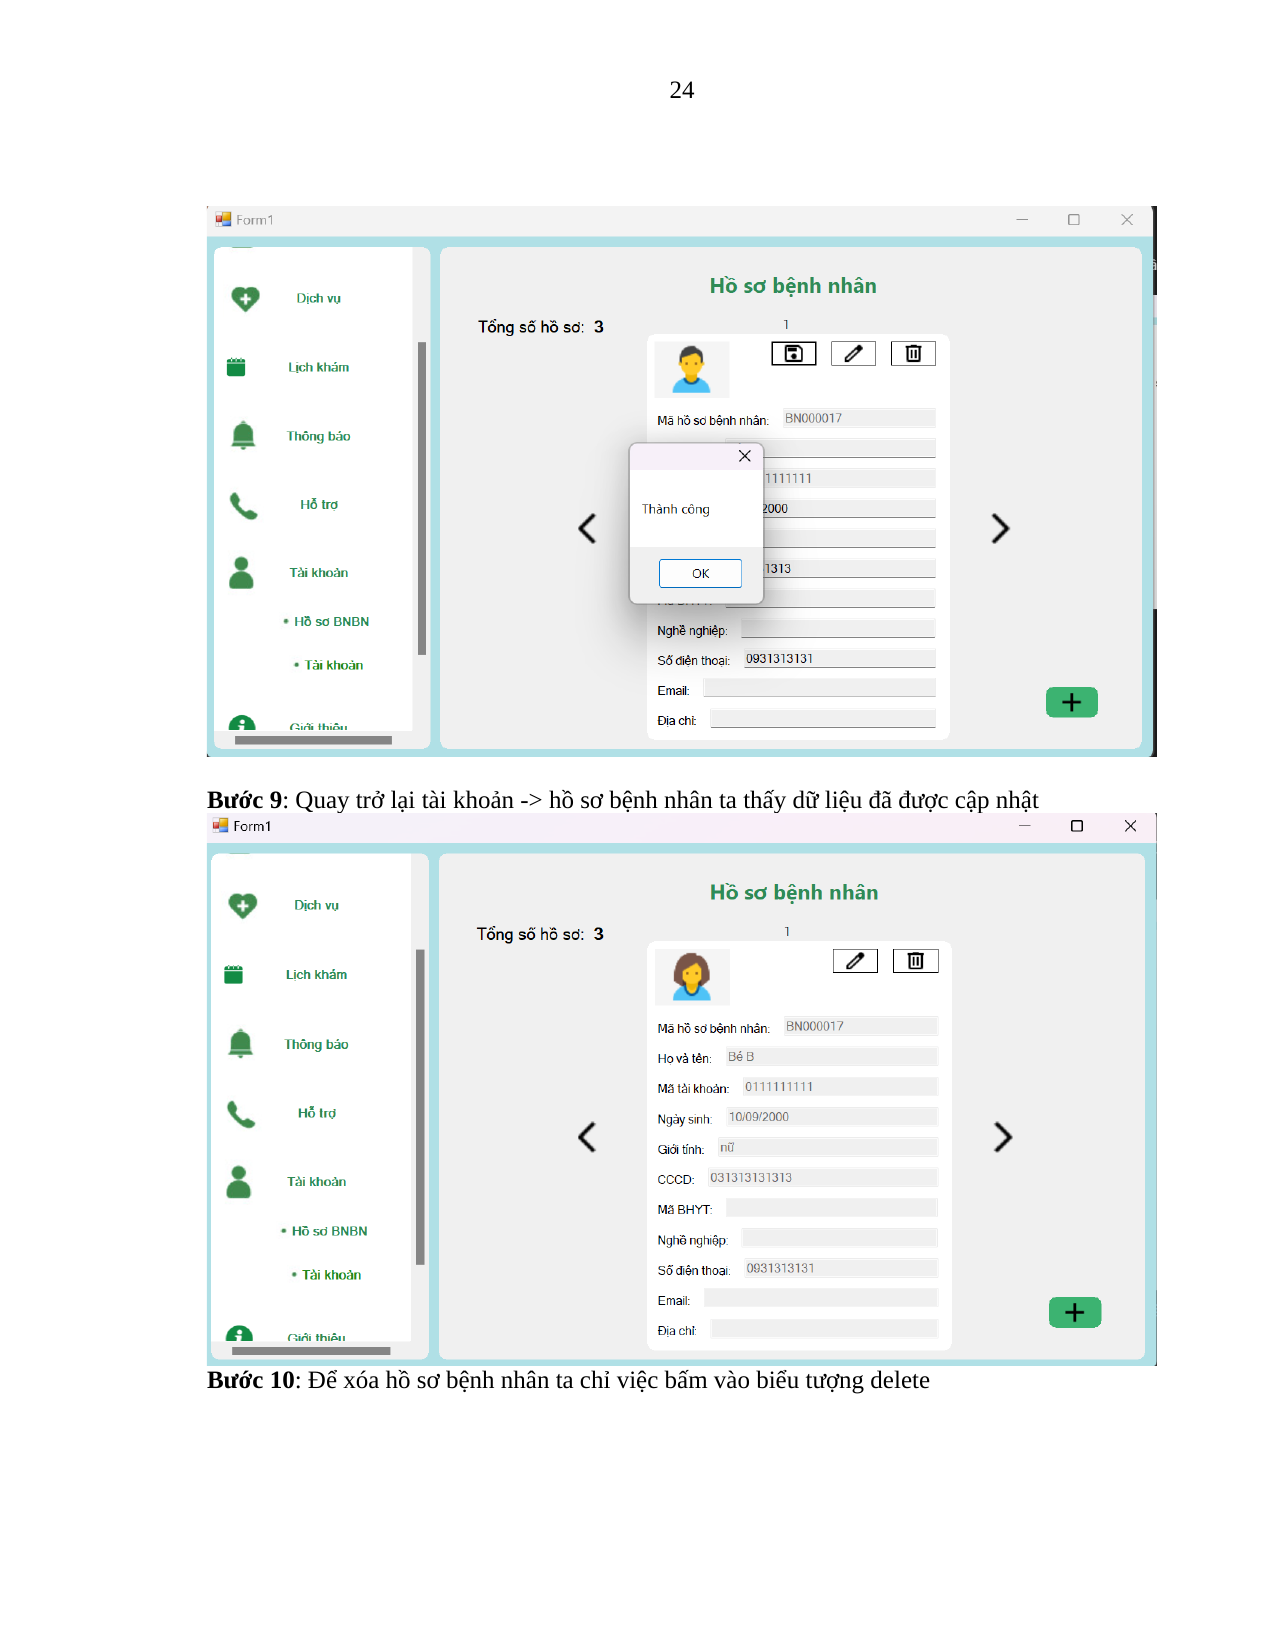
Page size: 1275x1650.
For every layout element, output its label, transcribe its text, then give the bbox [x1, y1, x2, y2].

text Bước 10: Để xóa hồ sơ bệnh nhân ta chỉ việc bấm vào biểu tượng delete [207, 1366, 1157, 1394]
picture [206, 206, 1157, 757]
picture [206, 813, 1157, 1366]
text Bước 9: Quay trở lại tài khoản -> hồ sơ bệnh nhân ta thấy dữ liệu đã được cập nhật [207, 785, 1157, 813]
